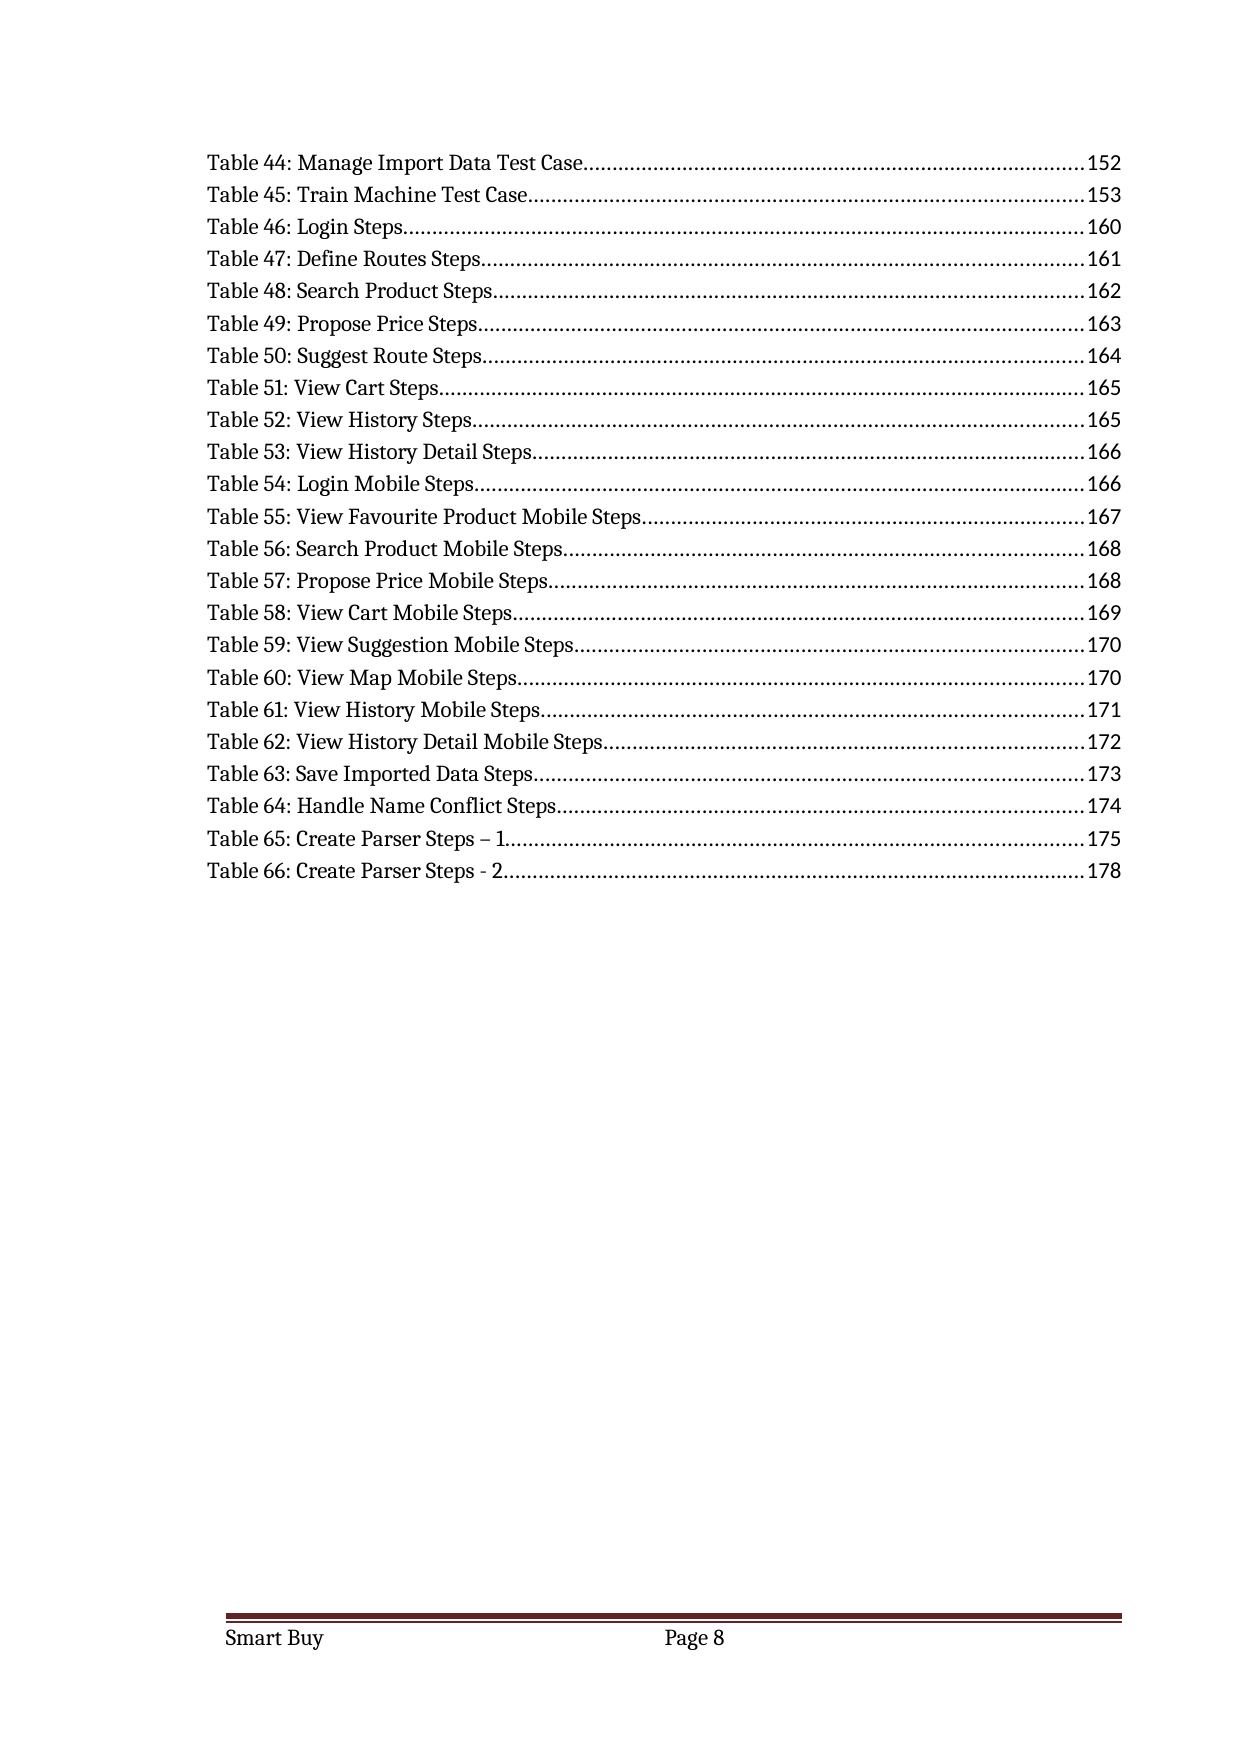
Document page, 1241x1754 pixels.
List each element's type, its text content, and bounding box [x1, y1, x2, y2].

text Table 56: Search Product Mobile Steps 168 [207, 534, 1122, 562]
text Table 57: Propose Price Mobile Steps 168 [207, 566, 1122, 594]
text Table 53: View History Detail Steps 166 [207, 437, 1122, 465]
text Table 44: Manage Import Data Test Case 152 [207, 148, 1122, 176]
text Table 51: View Cart Steps 165 [207, 373, 1122, 401]
text Table 52: View History Steps 165 [207, 405, 1122, 433]
text Table 59: View Suggestion Mobile Steps 170 [207, 631, 1122, 658]
text Table 61: View History Mobile Steps 171 [207, 695, 1122, 723]
text Table 45: Train Machine Test Case 153 [207, 180, 1122, 208]
text Table 62: View History Detail Mobile Steps 172 [207, 727, 1122, 755]
text Table 66: Create Parser Steps - 2 178 [207, 856, 1122, 884]
text Table 54: Login Mobile Steps 166 [207, 469, 1122, 498]
text Table 63: Save Imported Data Steps 173 [207, 759, 1122, 787]
text Table 58: View Cart Mobile Steps 169 [207, 598, 1122, 626]
text Table 65: Create Parser Steps – 1 175 [207, 824, 1122, 852]
text Table 64: Handle Name Conflict Steps 174 [207, 791, 1122, 819]
text Table 60: View Map Mobile Steps 170 [207, 663, 1122, 691]
text Table 48: Search Product Steps 162 [207, 276, 1122, 304]
text Table 55: View Favourite Product Mobile Steps 167 [207, 502, 1122, 530]
text Table 46: Login Steps 160 [207, 212, 1122, 240]
text Table 50: Suggest Route Steps 164 [207, 341, 1122, 369]
text Table 49: Propose Price Steps 163 [207, 309, 1122, 337]
text Table 47: Define Routes Steps 161 [207, 244, 1122, 272]
